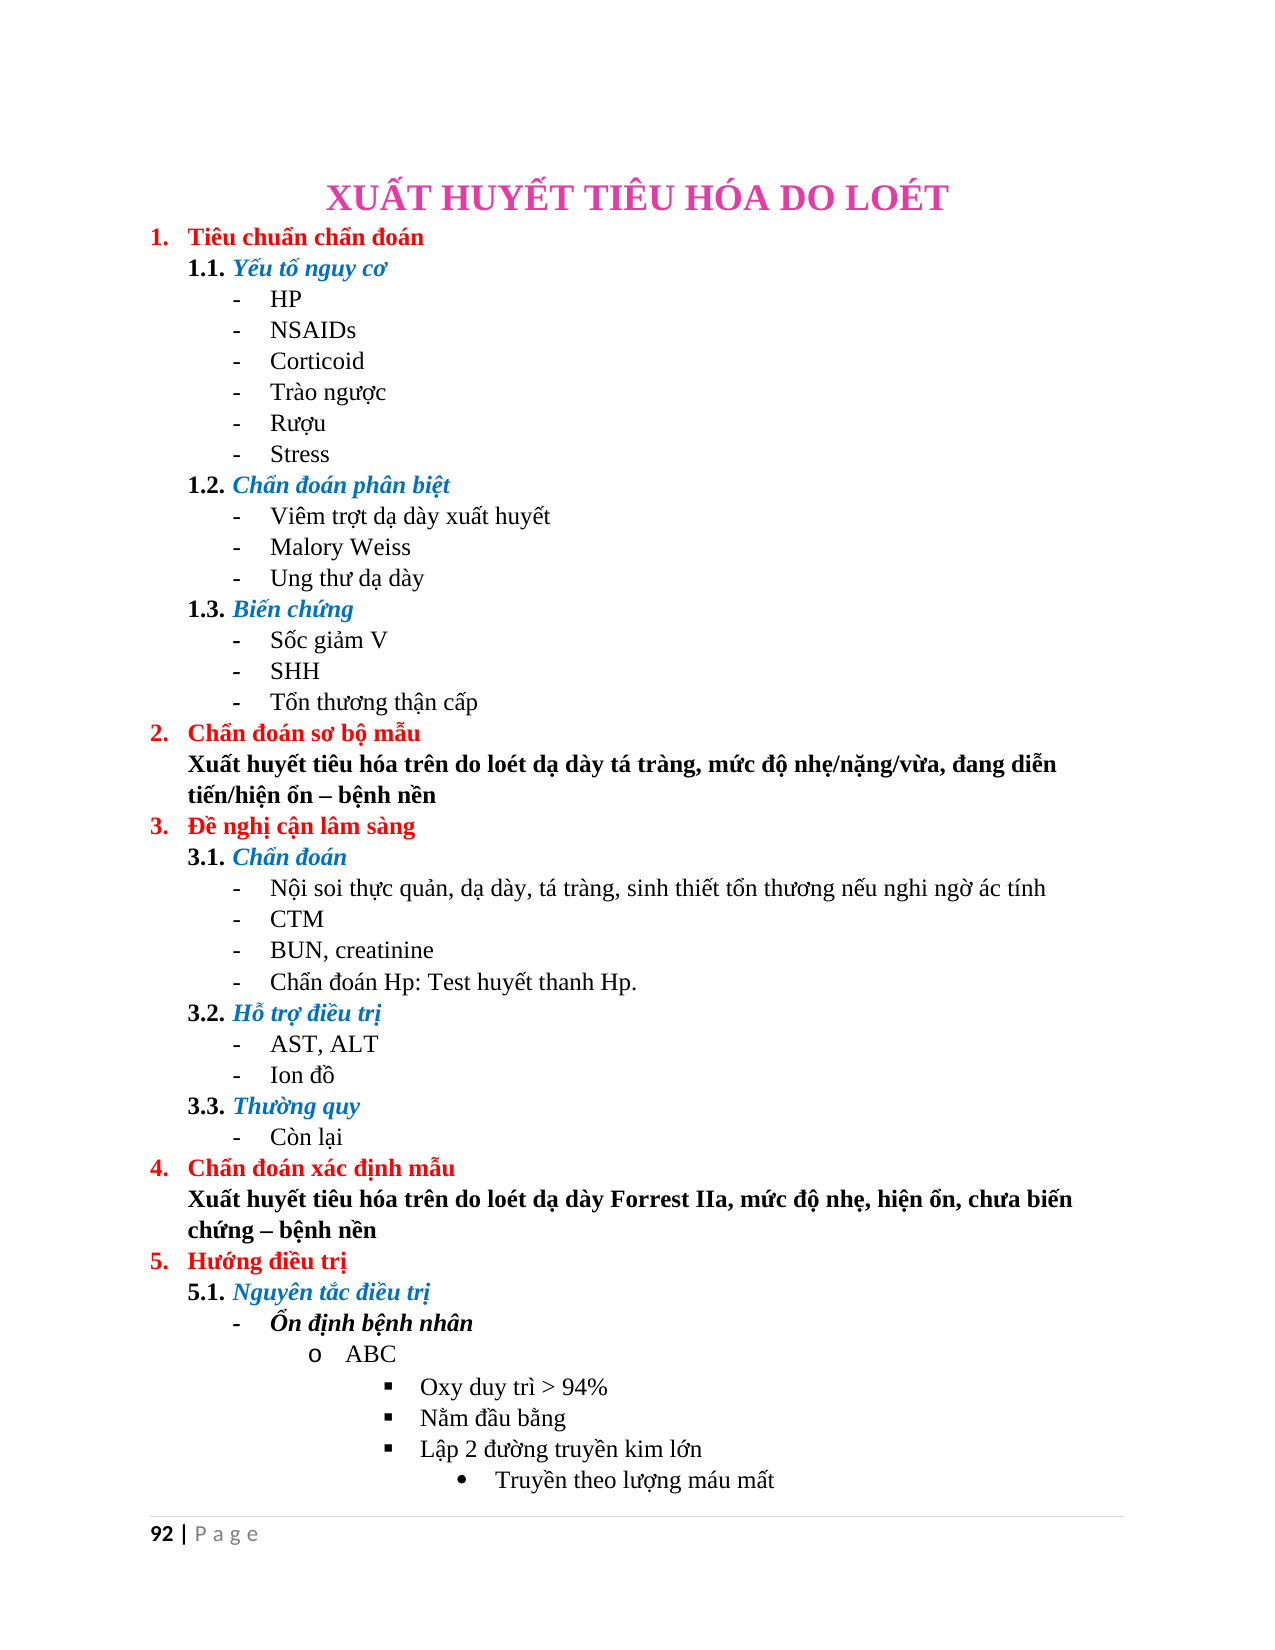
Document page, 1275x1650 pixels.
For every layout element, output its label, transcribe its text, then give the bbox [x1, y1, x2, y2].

list ABC [307, 1339, 1125, 1370]
list Xuất huyết tiêu hóa trên do loét dạ dày Forrest IIa, mức độ nhẹ, hiện ổn, chưa biến chứng – bệnh nền [187, 1184, 1125, 1244]
list Đề nghị cận lâm sàng [150, 811, 1125, 840]
list Ung thư dạ dày [232, 563, 1125, 592]
list Truyền theo lượng máu mất [457, 1465, 1125, 1494]
list Hỗ trợ điều trị [187, 998, 1125, 1026]
list Nguyên tắc điều trị [187, 1277, 1125, 1306]
list Chẩn đoán xác định mẫu [150, 1153, 1125, 1182]
list Nội soi thực quản, dạ dày, tá tràng, sinh thiết tổn thương nếu nghi ngờ ác tính [232, 873, 1125, 902]
list Chẩn đoán sơ bộ mẫu [150, 718, 1125, 747]
list Sốc giảm V [232, 625, 1125, 654]
list Lập 2 đường truyền kim lớn [382, 1434, 1125, 1463]
list Nằm đầu bằng [382, 1403, 1125, 1432]
list SHH [232, 656, 1125, 685]
list Tổn thương thận cấp [232, 687, 1125, 716]
list Rượu [232, 408, 1125, 437]
list BUN, creatinine [232, 936, 1125, 964]
subtitle XUẤT HUYẾT TIÊU HÓA DO LOÉT [150, 175, 1125, 218]
list Thường quy [187, 1091, 1125, 1119]
list AST, ALT [232, 1029, 1125, 1057]
list Chẩn đoán phân biệt [187, 470, 1125, 499]
list Chẩn đoán Hp: Test huyết thanh Hp. [232, 967, 1125, 995]
list Trào ngược [232, 377, 1125, 406]
list Ổn định bệnh nhân [232, 1308, 1125, 1337]
list Xuất huyết tiêu hóa trên do loét dạ dày tá tràng, mức độ nhẹ/nặng/vừa, đang diễn tiến/hiện ổn – bệnh nền [187, 749, 1125, 809]
list Malory Weiss [232, 532, 1125, 561]
list Biến chứng [187, 594, 1125, 623]
list Chẩn đoán [187, 842, 1125, 871]
list Tiêu chuẩn chẩn đoán [150, 222, 1125, 250]
list Corticoid [232, 346, 1125, 374]
list Ion đồ [232, 1060, 1125, 1088]
list Oxy duy trì > 94% [382, 1372, 1125, 1401]
list Còn lại [232, 1122, 1125, 1151]
list Viêm trợt dạ dày xuất huyết [232, 501, 1125, 530]
list Yếu tố nguy cơ [187, 253, 1125, 281]
list HP [232, 284, 1125, 312]
list NSAIDs [232, 315, 1125, 343]
list CTM [232, 904, 1125, 933]
list Stress [232, 439, 1125, 468]
list Hướng điều trị [150, 1246, 1125, 1275]
